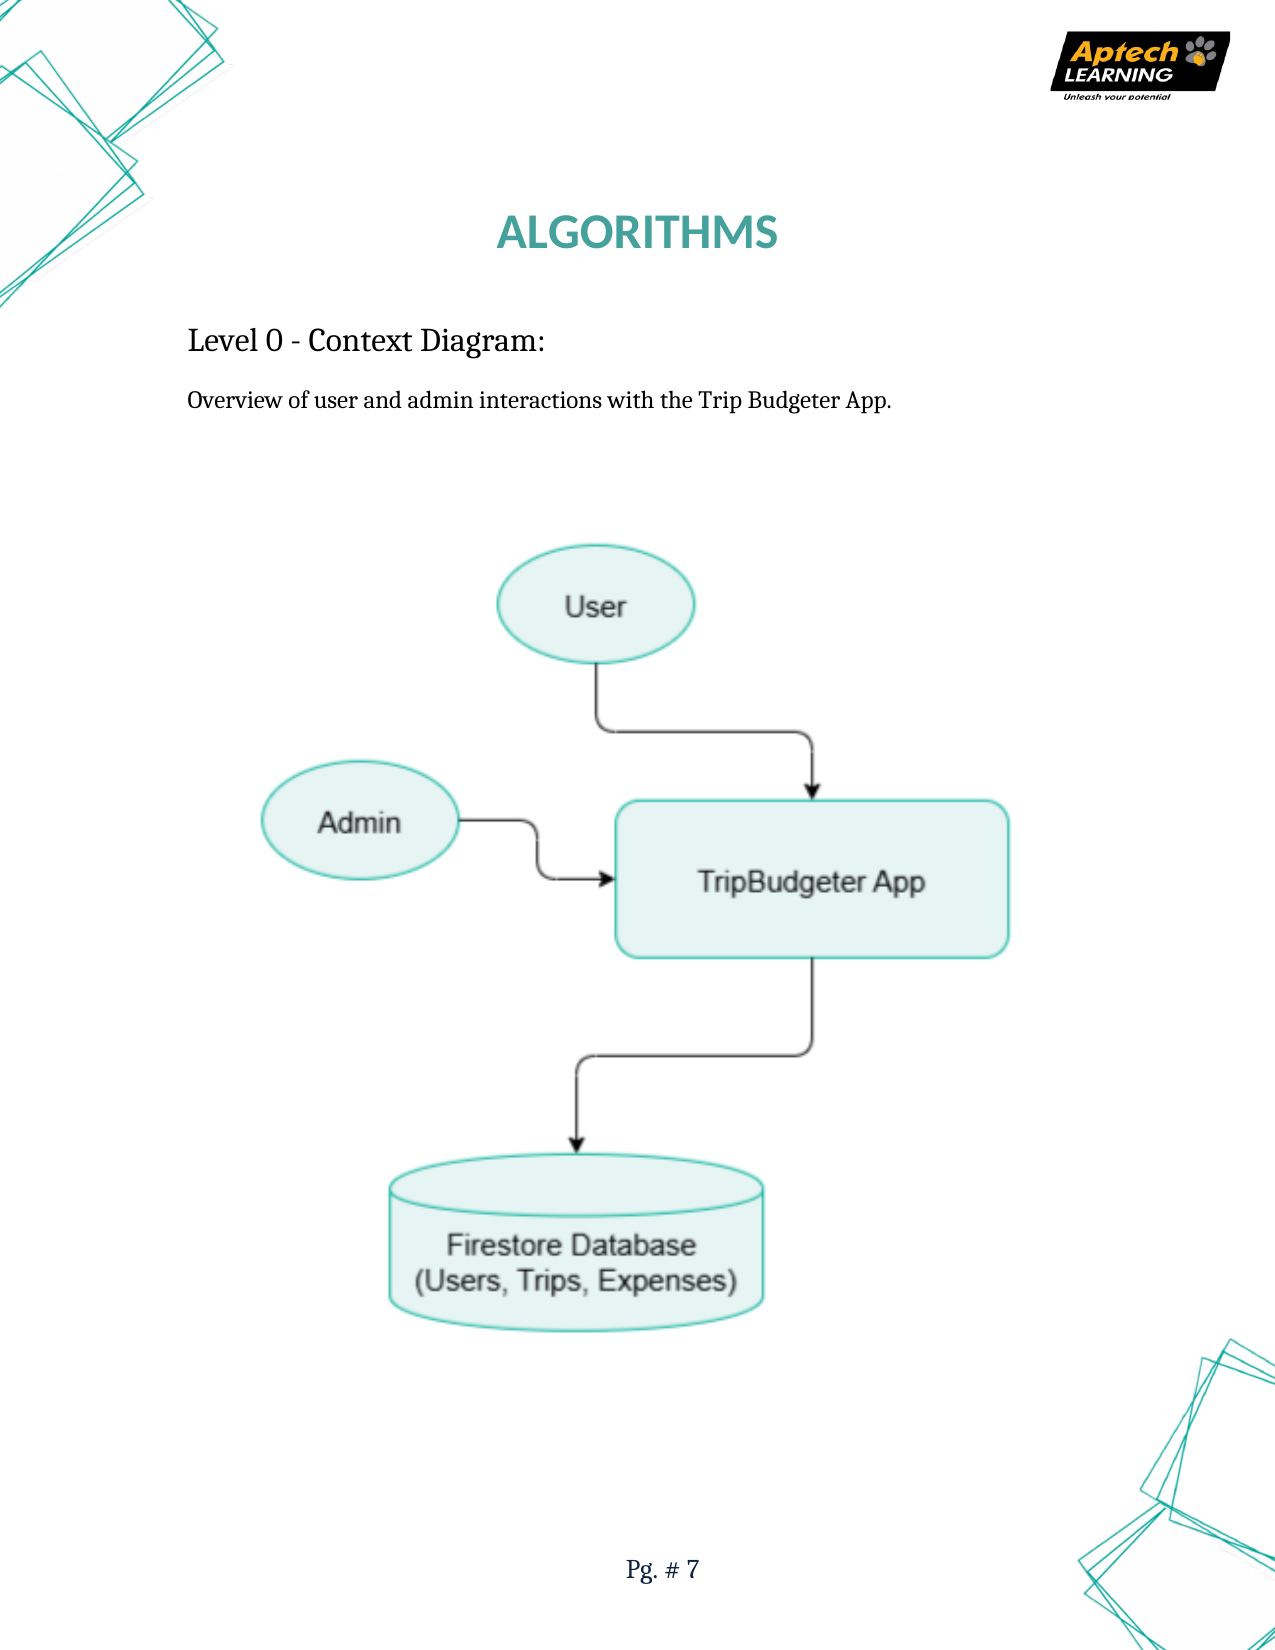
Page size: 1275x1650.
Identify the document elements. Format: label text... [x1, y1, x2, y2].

subtitle ALGORITHMS [187, 200, 1087, 261]
text Level 0 - Context Diagram: [187, 321, 1087, 359]
picture [1048, 30, 1230, 100]
picture [0, 0, 246, 344]
picture [230, 498, 1275, 1650]
text Overview of user and admin interactions with the Trip Budgeter App. [187, 386, 1087, 415]
